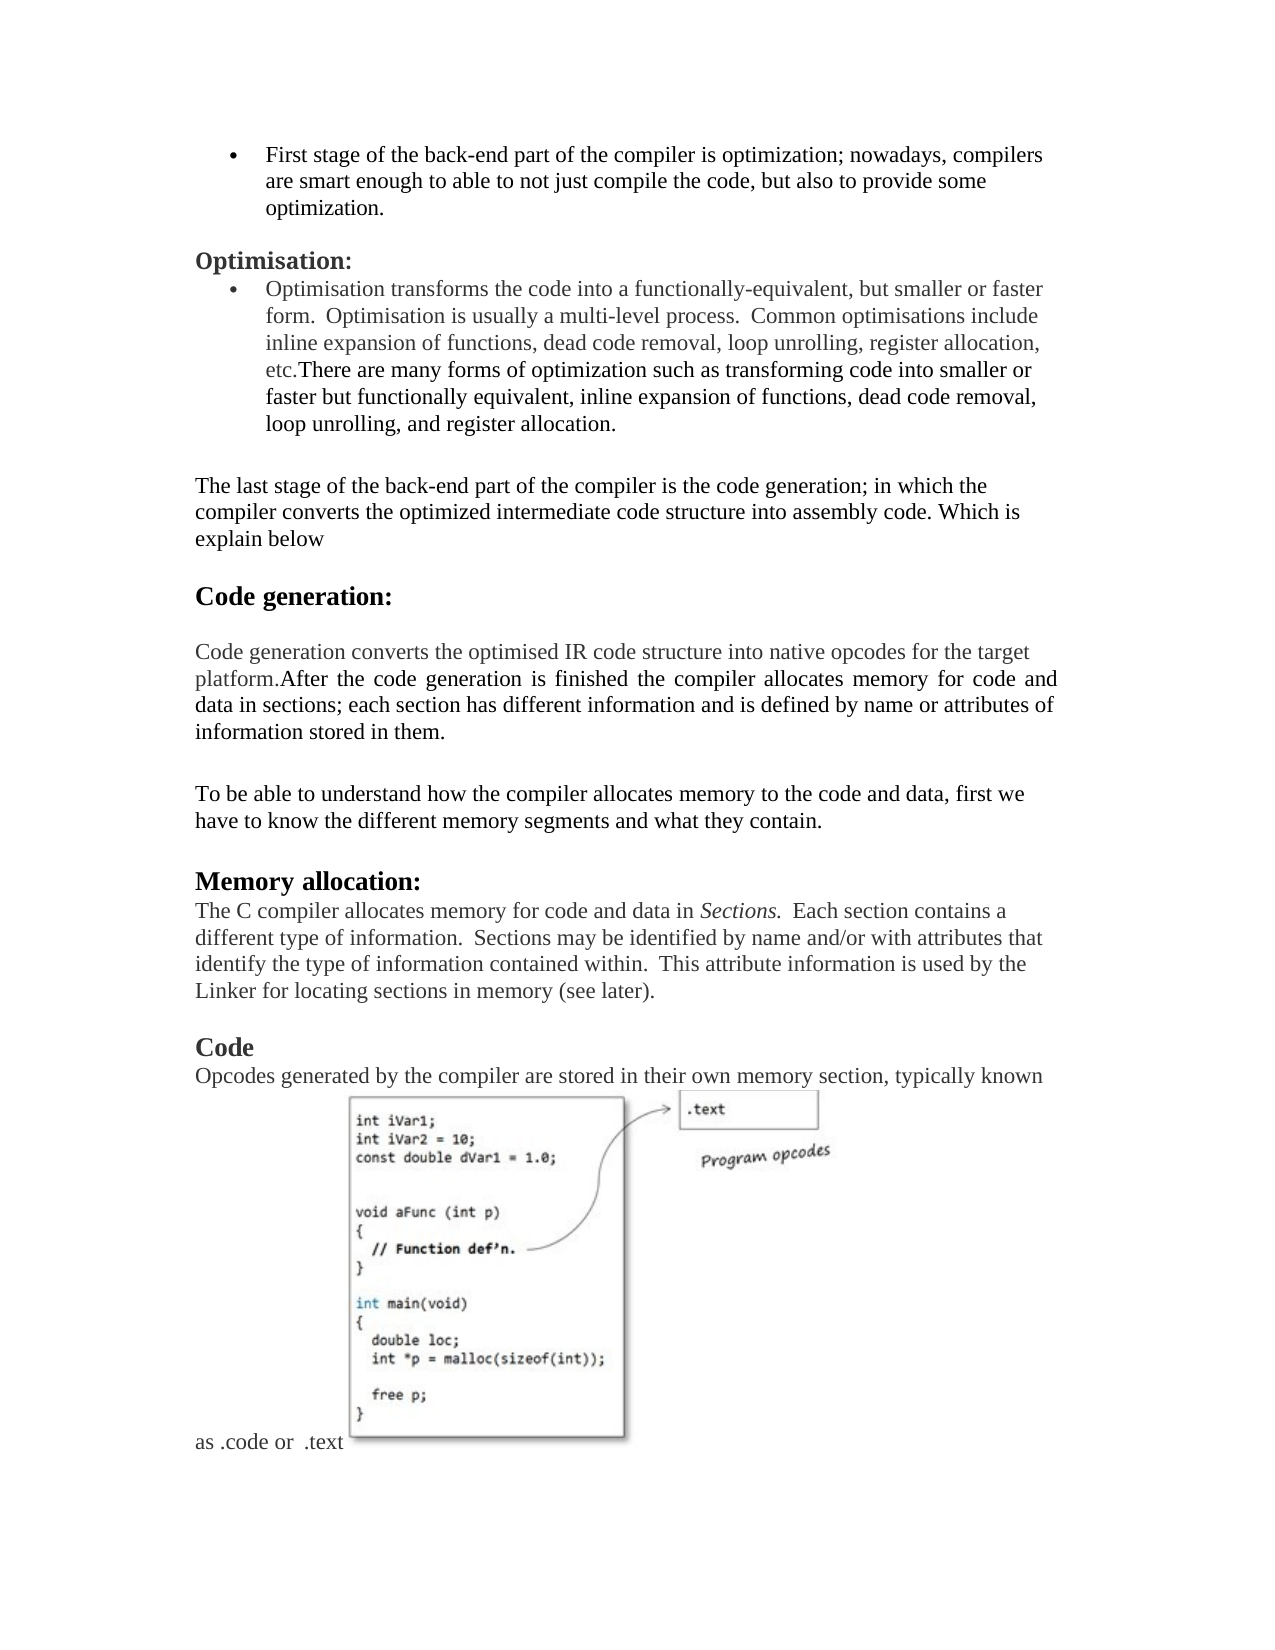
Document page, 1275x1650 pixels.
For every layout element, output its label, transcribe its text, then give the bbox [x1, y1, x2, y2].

text To be able to understand how the compiler allocates memory to the code and data, first we have to know the different memory segments and what they contain. [195, 780, 1058, 834]
text The last stage of the back-end part of the compiler is the code generation; in which the compiler converts the optimized intermediate code structure into assembly code. Which is explain below [195, 472, 1058, 551]
text Optimisation: [195, 249, 1233, 275]
list First stage of the back-end part of the compiler is optimization; nowadays, compilers are smart enough to able to not just compile the code, but also to provide some optimization. [230, 141, 1063, 220]
list Optimisation transforms the code into a functionally-equivalent, but smaller or faster form. Optimisation is usually a multi-level process. Common optimisations include inline expansion of functions, dead code removal, loop unrolling, register allocation, etc.There are many forms of optimization such as transforming code into smaller or faster but functionally equivalent, inline expansion of functions, dead code removal, loop unrolling, and register allocation. [230, 275, 1063, 437]
text The C compiler allocates memory for code and data in Sections. Each section contains a different type of information. Sections may be identified by name and/or with attributes that identify the type of information contained within. This attribute information is used by the Linker for locating sections in memory (see later). [195, 897, 1058, 1003]
picture [343, 1090, 837, 1450]
subtitle Code generation: [195, 580, 1233, 611]
subtitle Code [195, 1031, 1233, 1062]
text Code generation converts the optimised IR code structure into native opcodes for the target platform.After the code generation is finished the compiler allocates memory for code and data in sections; each section has different information and is defined by name or attributes of information stored in them. [195, 638, 1076, 744]
subtitle Memory allocation: [195, 866, 1233, 897]
